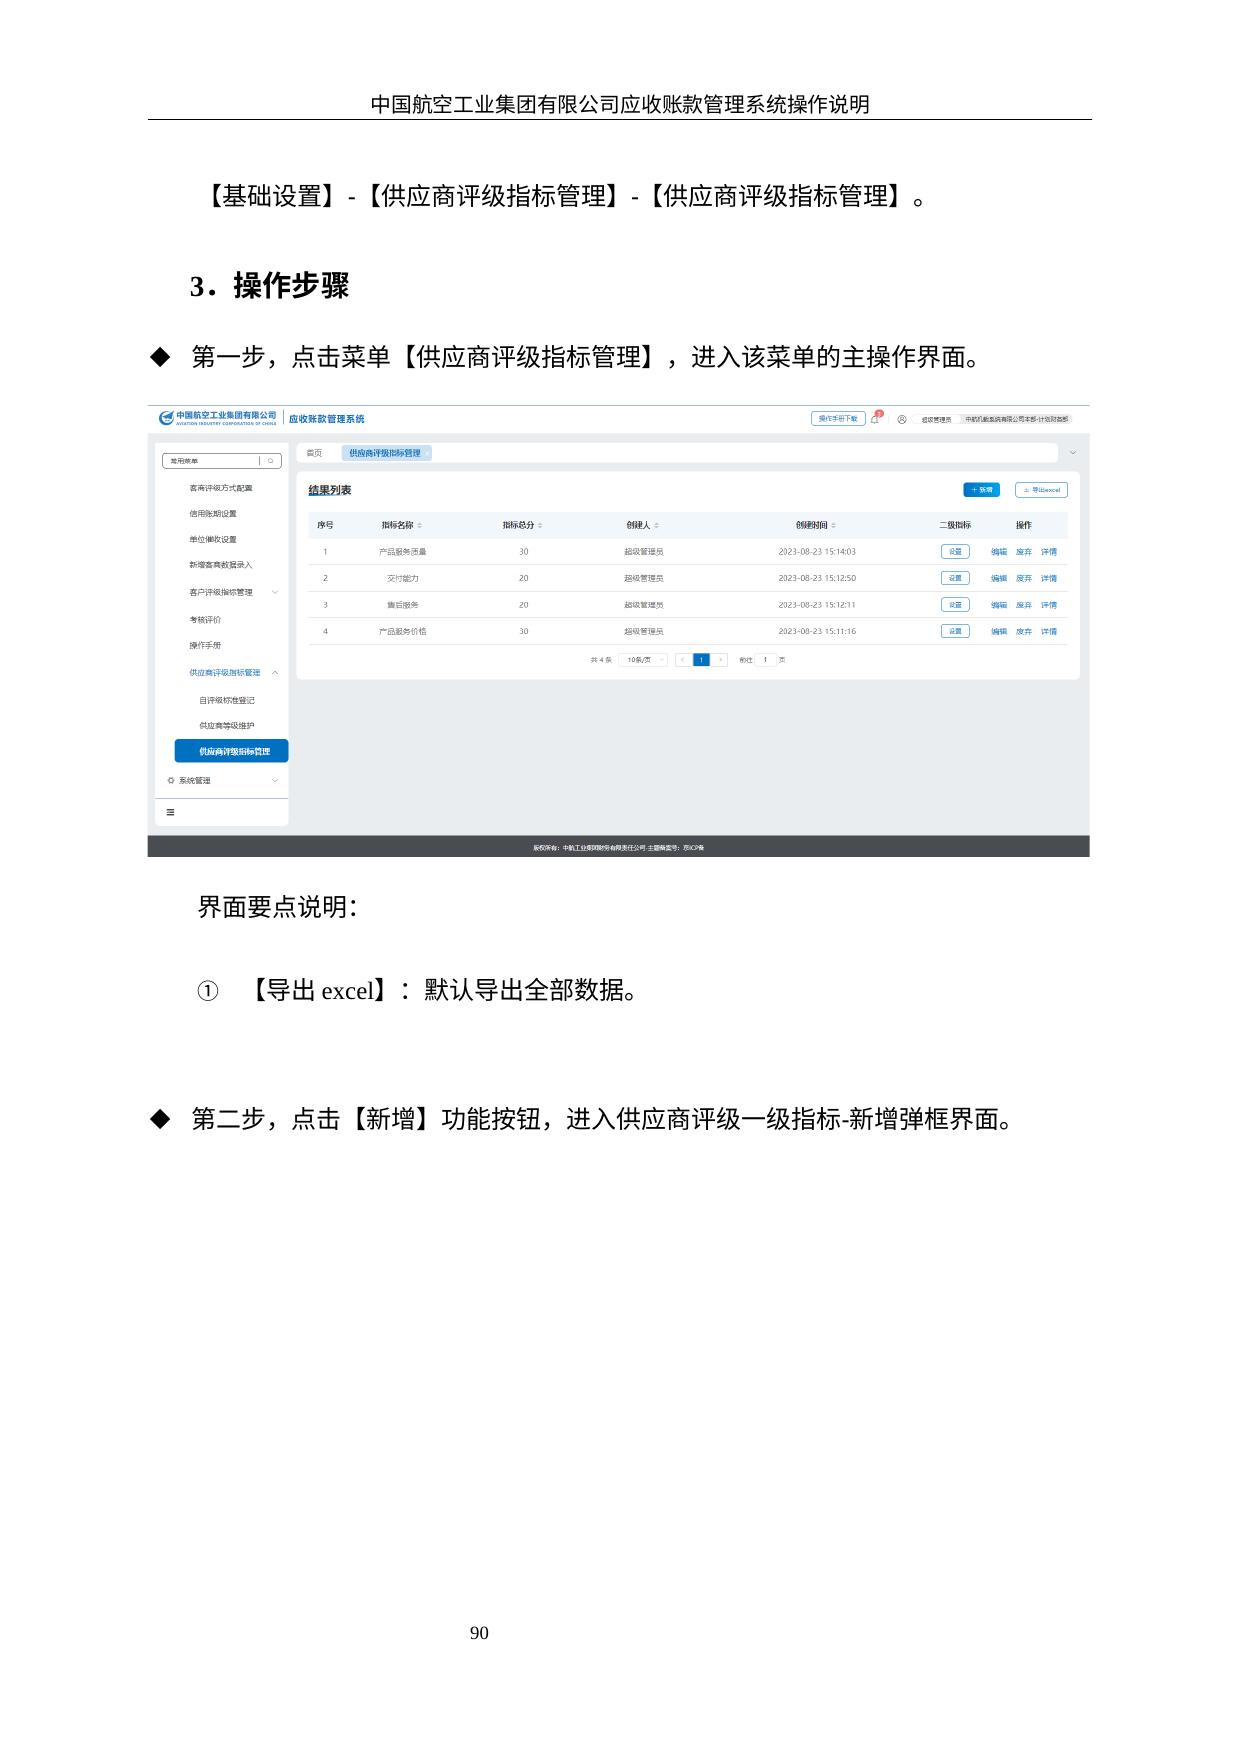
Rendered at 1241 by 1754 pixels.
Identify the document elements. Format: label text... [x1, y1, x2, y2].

list 【导出excel】：默认导出全部数据。 [148, 956, 1092, 1021]
list 界面要点说明： [148, 873, 1092, 938]
text 【基础设置】-【供应商评级指标管理】-【供应商评级指标管理】。 [148, 162, 1092, 227]
picture [147, 405, 1090, 857]
list 第二步，点击【新增】功能按钮，进入供应商评级一级指标-新增弹框界面。 [148, 1085, 1092, 1150]
list 操作步骤 [148, 251, 1092, 316]
list 第一步，点击菜单【供应商评级指标管理】，进入该菜单的主操作界面。 [148, 323, 1092, 388]
